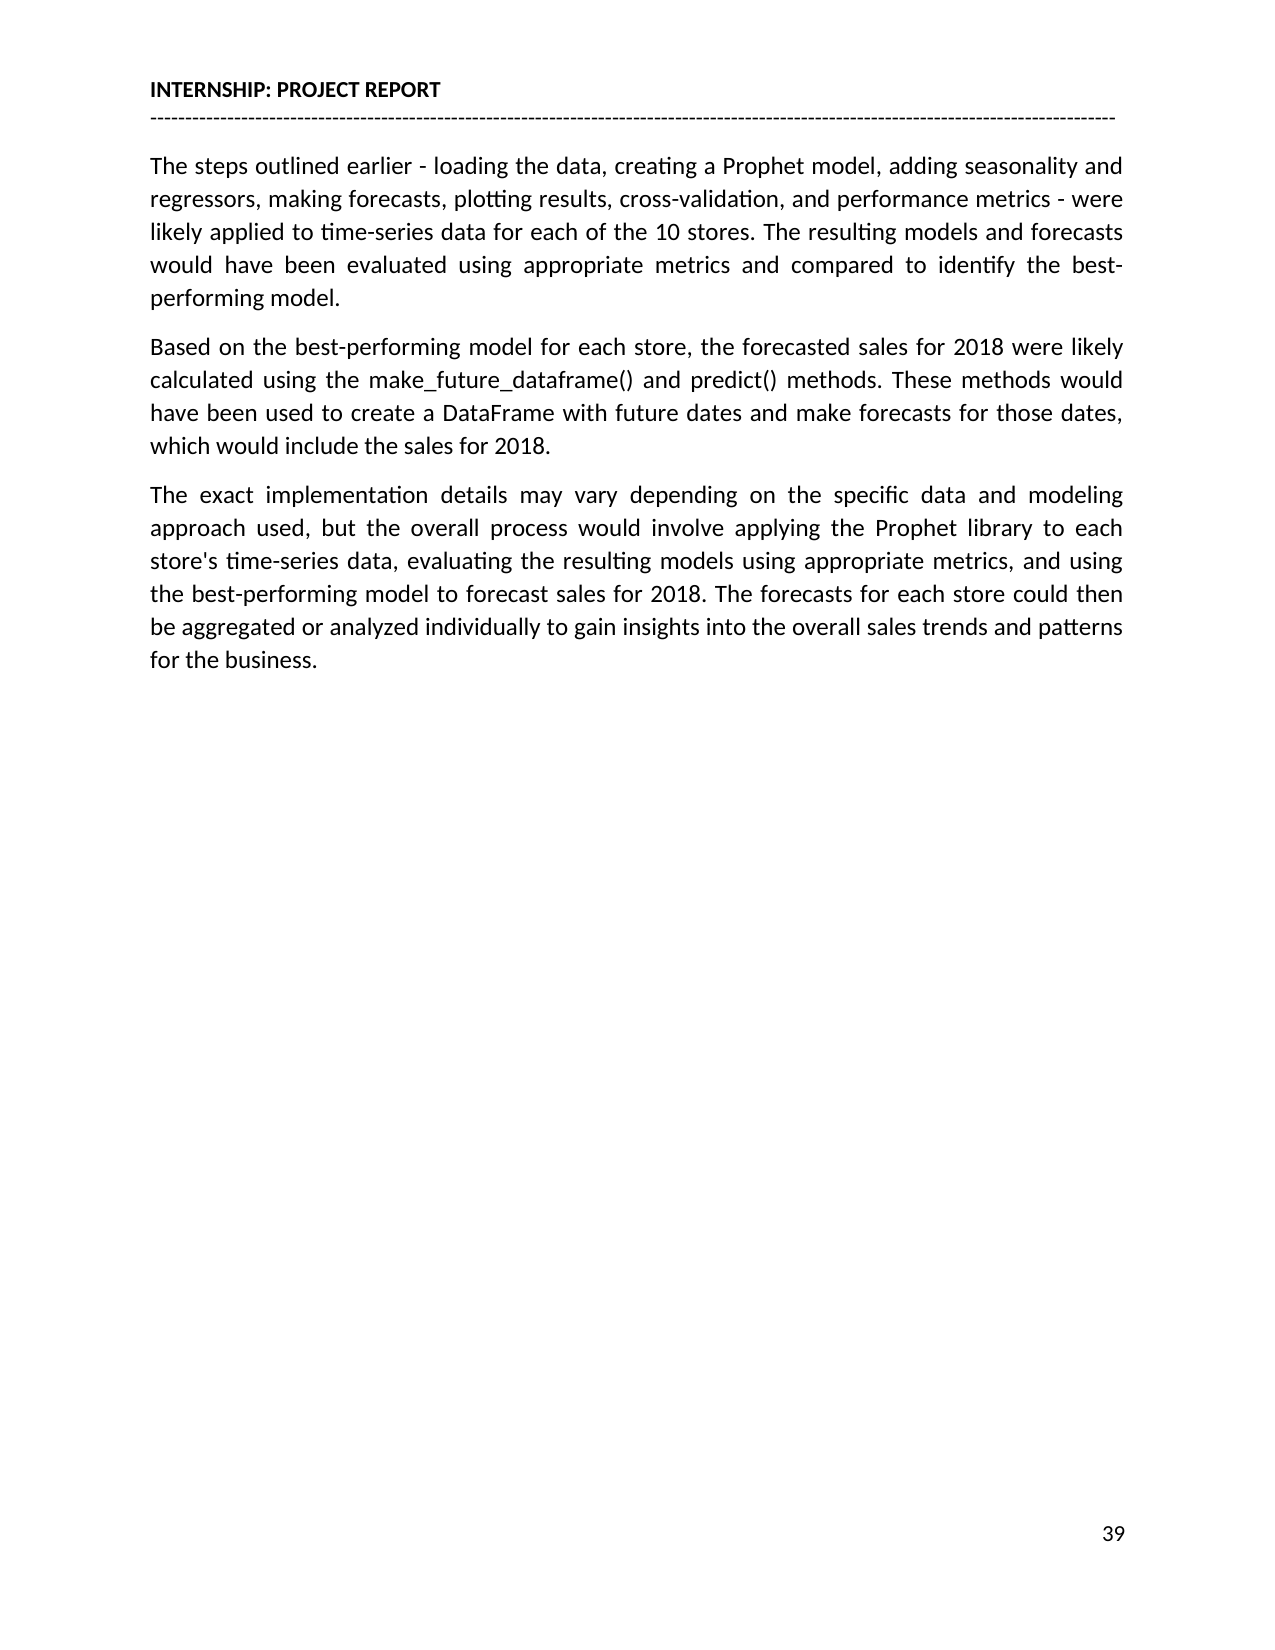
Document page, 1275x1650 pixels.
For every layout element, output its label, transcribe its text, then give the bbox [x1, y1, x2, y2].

text The exact implementation details may vary depending on the specific data and modeling approach used, but the overall process would involve applying the Prophet library to each store's time-series data, evaluating the resulting models using appropriate metrics, and using the best-performing model to forecast sales for 2018. The forecasts for each store could then be aggregated or analyzed individually to gain insights into the overall sales trends and patterns for the business. [150, 479, 1125, 675]
text The steps outlined earlier - loading the data, creating a Prophet model, adding seasonality and regressors, making forecasts, plotting results, cross-validation, and performance metrics - were likely applied to time-series data for each of the 10 stores. The resulting models and forecasts would have been evaluated using appropriate metrics and compared to identify the best-performing model. [150, 150, 1125, 312]
text Based on the best-performing model for each store, the forecasted sales for 2018 were likely calculated using the make_future_dataframe() and predict() methods. These methods would have been used to create a DataFrame with future dates and make forecasts for those dates, which would include the sales for 2018. [150, 331, 1125, 461]
